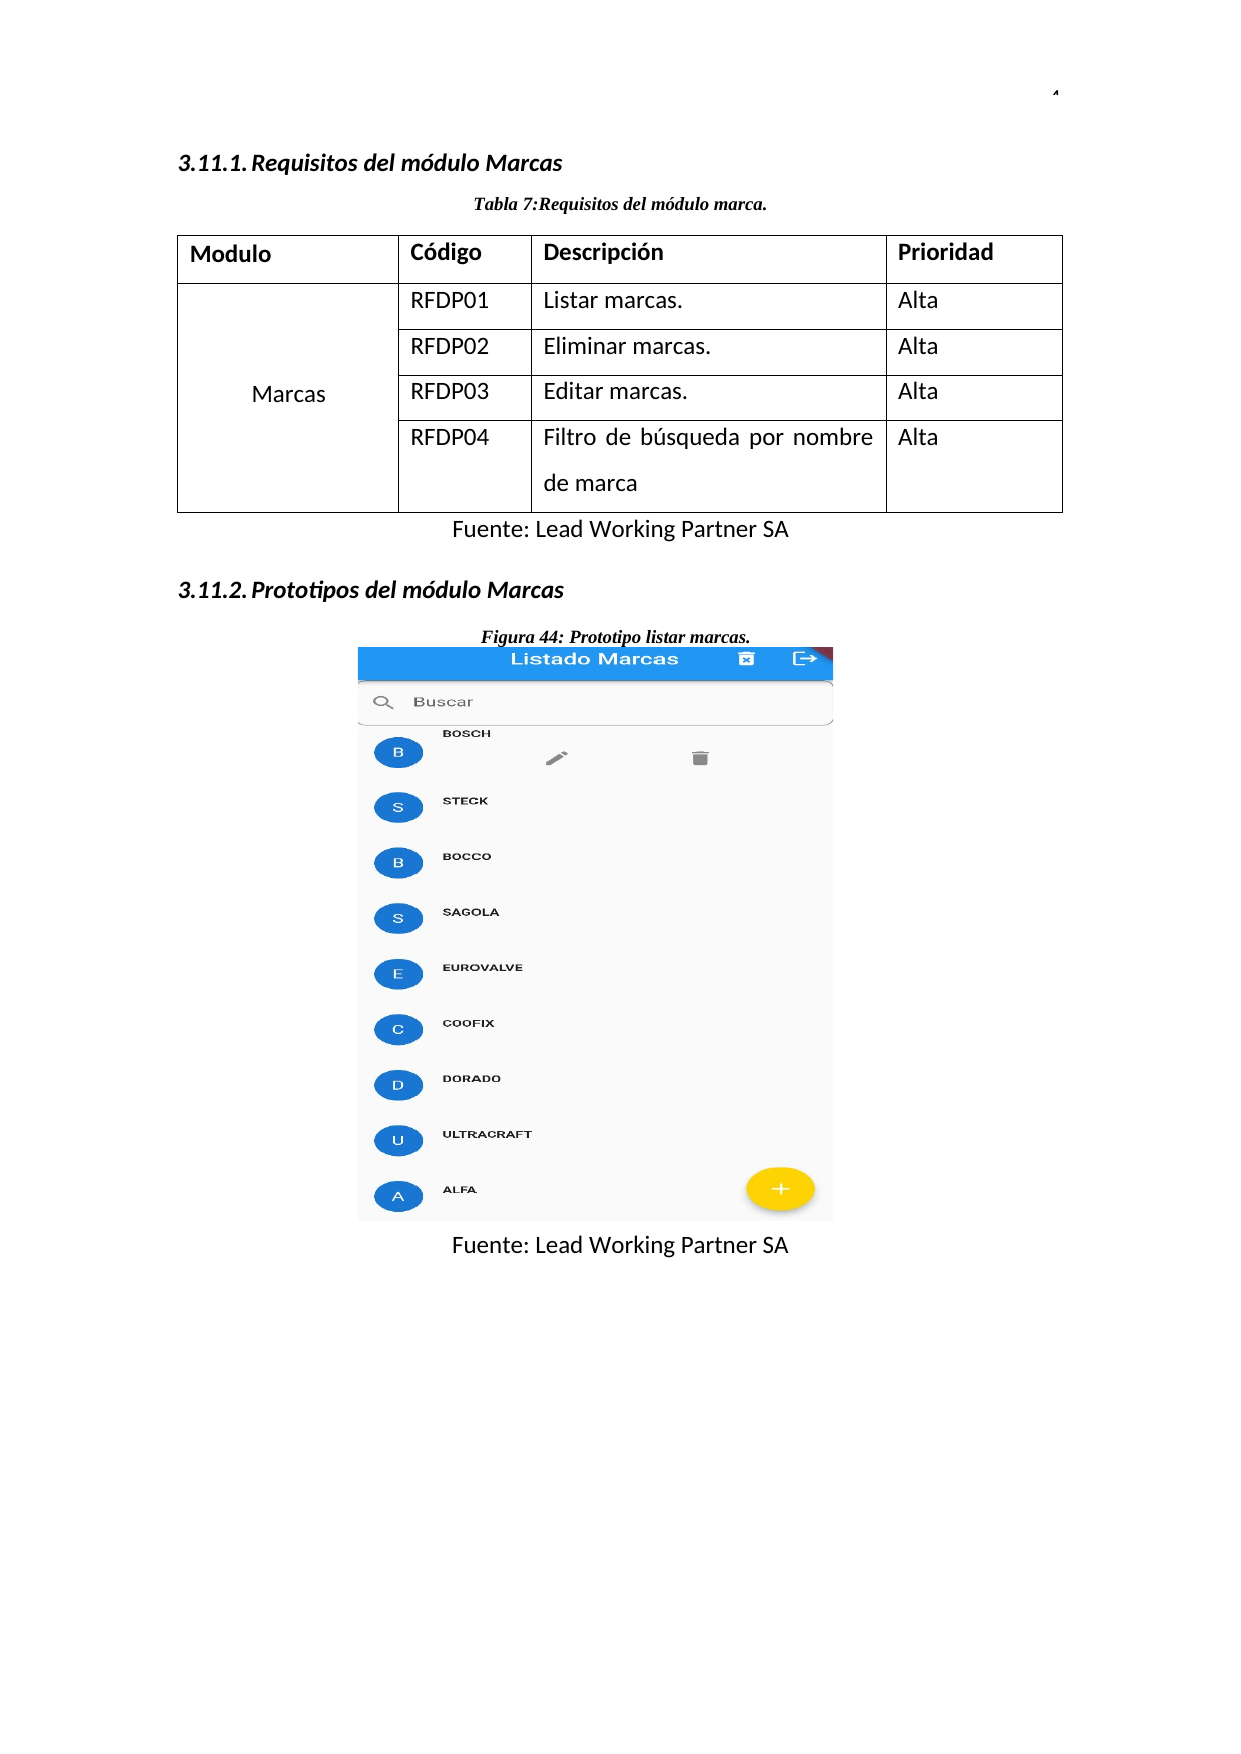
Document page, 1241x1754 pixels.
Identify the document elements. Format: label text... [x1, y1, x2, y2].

table_cell Alta [887, 421, 1062, 512]
table_cell Alta [887, 376, 1062, 420]
table_header Prioridad [887, 236, 1062, 283]
text Fuente: Lead Working Partner SA [177, 513, 1064, 543]
table_header Modulo [178, 236, 398, 283]
text Tabla 7:Requisitos del módulo marca. [176, 193, 1064, 214]
table_cell Eliminar marcas. [532, 330, 886, 374]
table_cell Alta [887, 284, 1062, 329]
table_cell Listar marcas. [532, 284, 886, 329]
table_cell RFDP01 [399, 284, 531, 329]
picture [357, 647, 834, 1221]
table_cell Alta [887, 330, 1062, 374]
subtitle Prototipos del módulo Marcas [177, 574, 1186, 605]
table_cell Marcas [178, 284, 398, 512]
text Fuente: Lead Working Partner SA [176, 1229, 1064, 1259]
table_cell Editar marcas. [532, 376, 886, 420]
table_cell RFDP04 [399, 421, 531, 512]
text Figura 44: Prototipo listar marcas. [167, 626, 1064, 648]
table_cell RFDP03 [399, 376, 531, 420]
table_header Descripción [532, 236, 886, 283]
subtitle Requisitos del módulo Marcas [177, 147, 1186, 177]
table_cell RFDP02 [399, 330, 531, 374]
table_header Código [399, 236, 531, 283]
table_cell Filtro de búsqueda por nombre de marca [532, 421, 886, 512]
